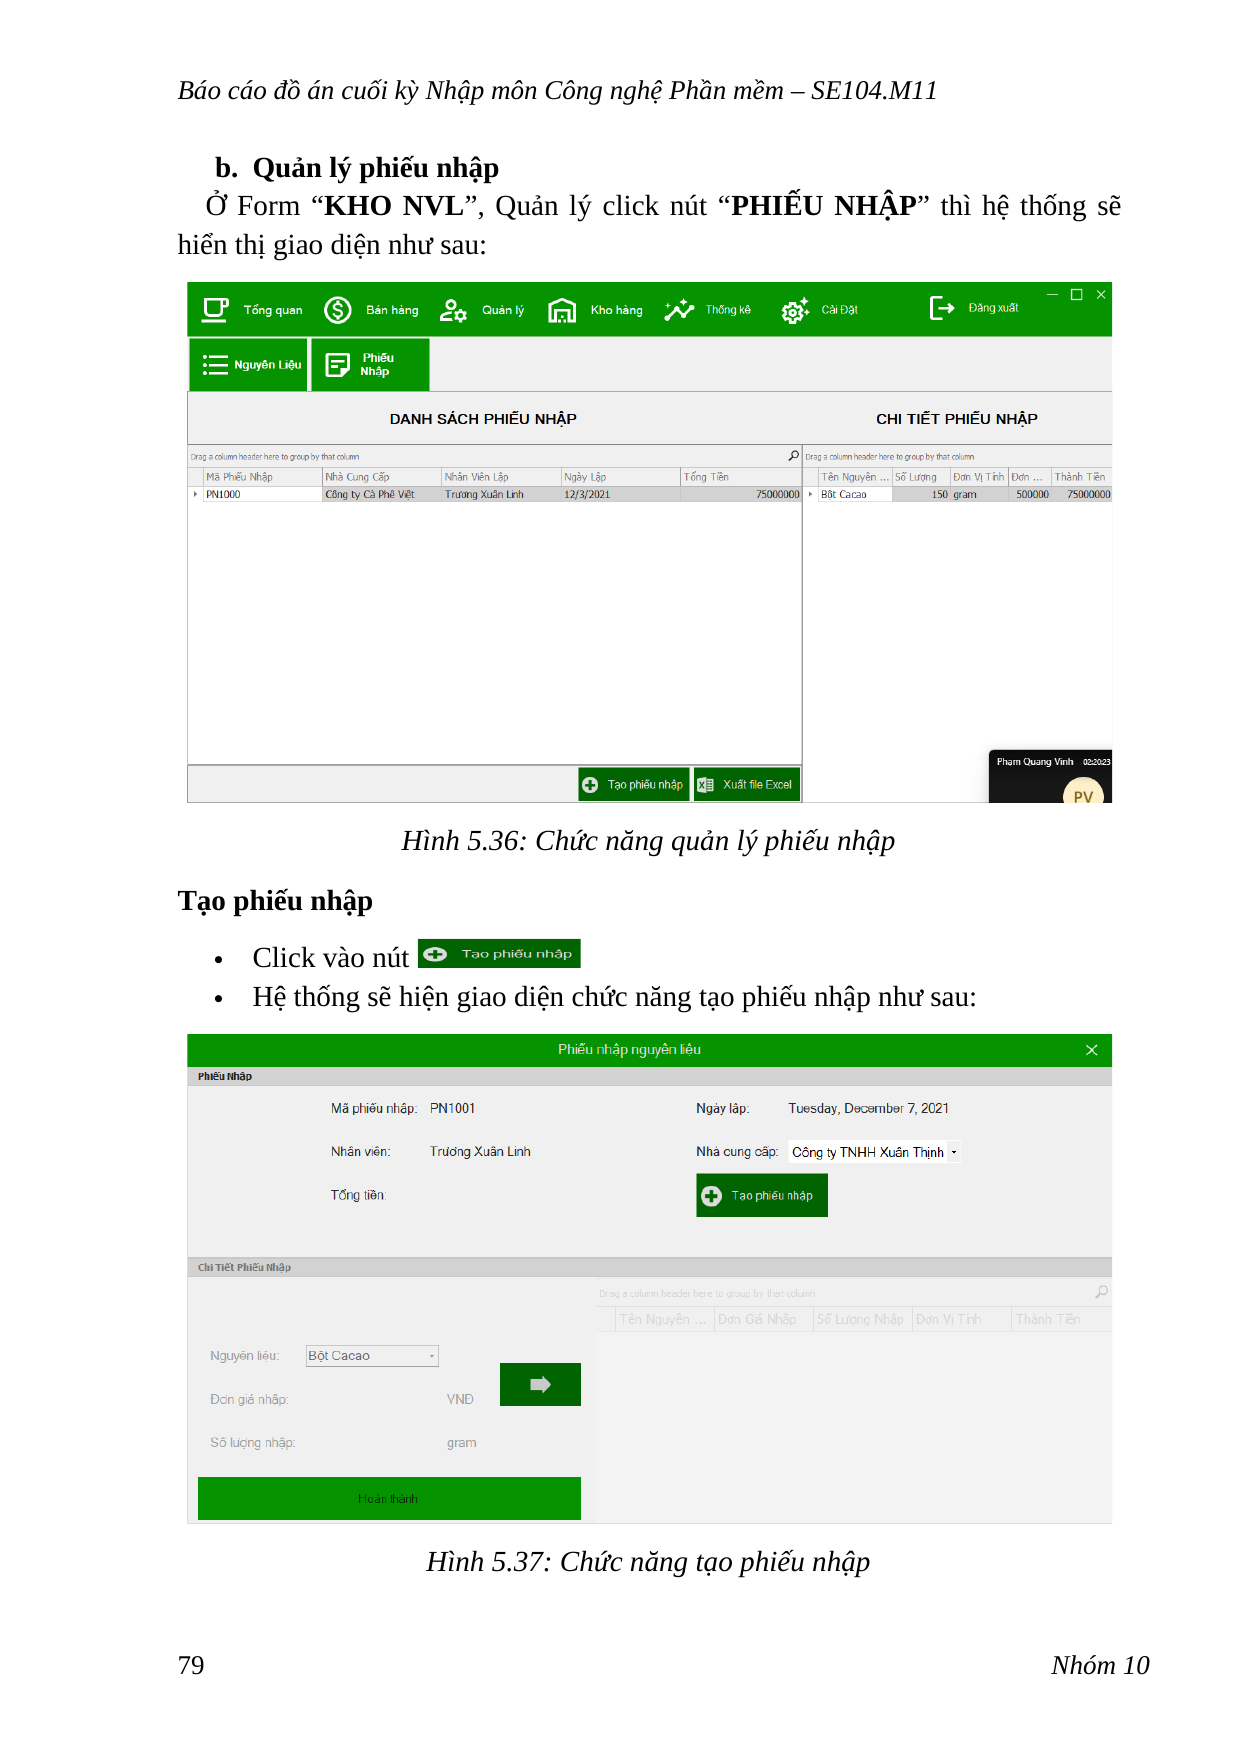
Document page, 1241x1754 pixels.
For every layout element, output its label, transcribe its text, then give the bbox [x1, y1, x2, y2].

list Click vào nút [215, 938, 1122, 974]
picture [187, 282, 1113, 803]
subtitle Quản lý phiếu nhập [215, 150, 1122, 183]
text Hình 5.37: Chức năng tạo phiếu nhập [177, 1544, 1122, 1578]
picture [416, 938, 581, 968]
list Hệ thống sẽ hiện giao diện chức năng tạo phiếu nhập như sau: [215, 979, 1122, 1013]
text Ở Form “KHO NVL”, Quản lý click nút “PHIẾU NHẬP” thì hệ thống sẽ hiển thị giao diện như sau: [177, 188, 1122, 261]
text Hình 5.36: Chức năng quản lý phiếu nhập [177, 823, 1122, 857]
text Tạo phiếu nhập [177, 883, 1122, 916]
picture [187, 1034, 1113, 1524]
